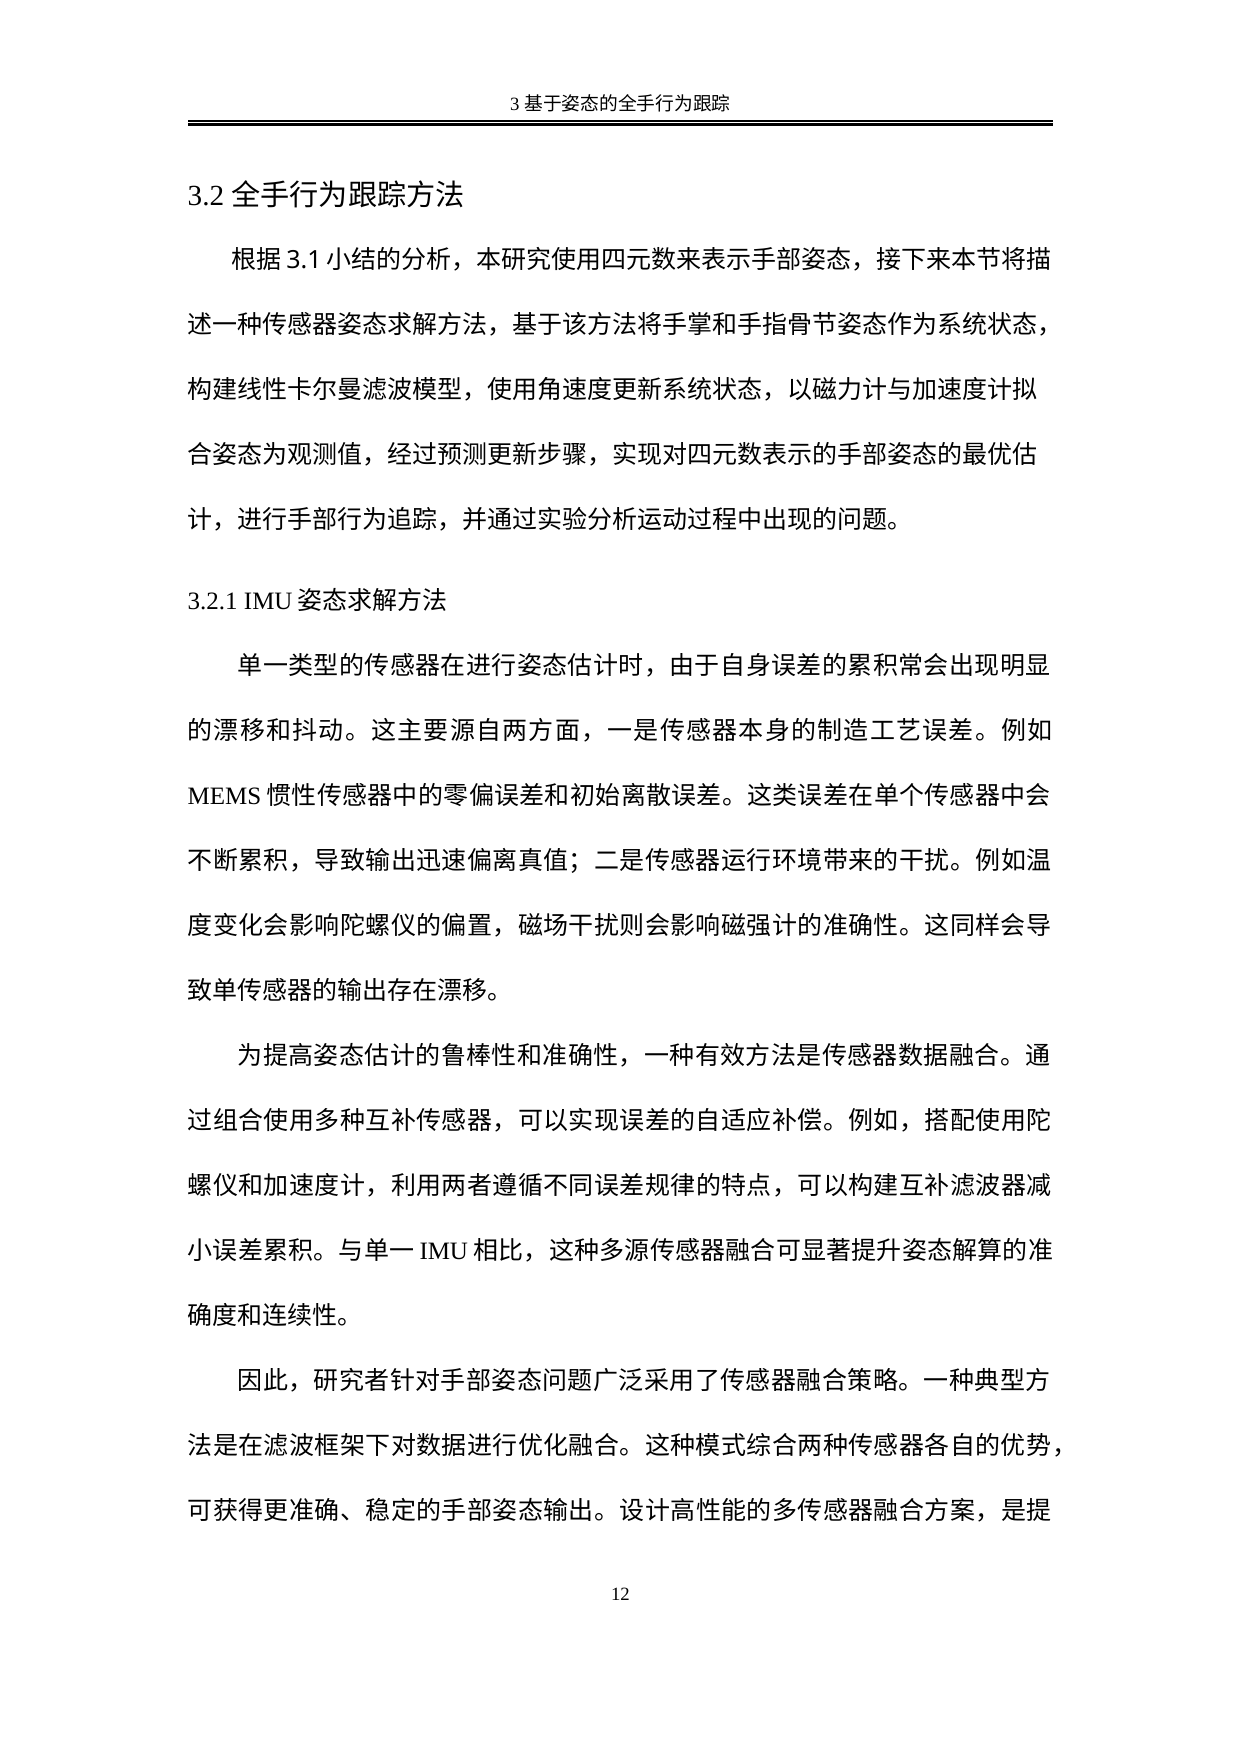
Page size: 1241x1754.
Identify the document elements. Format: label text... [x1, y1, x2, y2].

text 根据3.1小结的分析，本研究使用四元数来表示手部姿态，接下来本节将描述一种传感器姿态求解方法，基于该方法将手掌和手指骨节姿态作为系统状态，构建线性卡尔曼滤波模型，使用角速度更新系统状态，以磁力计与加速度计拟合姿态为观测值，经过预测更新步骤，实现对四元数表示的手部姿态的最优估计，进行手部行为追踪，并通过实验分析运动过程中出现的问题。 [187, 225, 1053, 550]
subtitle 3.2 全手行为跟踪方法 [187, 160, 1053, 225]
text 为提高姿态估计的鲁棒性和准确性，一种有效方法是传感器数据融合。通过组合使用多种互补传感器，可以实现误差的自适应补偿。例如，搭配使用陀螺仪和加速度计，利用两者遵循不同误差规律的特点，可以构建互补滤波器减小误差累积。与单一IMU相比，这种多源传感器融合可显著提升姿态解算的准确度和连续性。 [187, 1021, 1053, 1346]
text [187, 1346, 1053, 1541]
text 单一类型的传感器在进行姿态估计时，由于自身误差的累积常会出现明显的漂移和抖动。这主要源自两方面，一是传感器本身的制造工艺误差。例如MEMS惯性传感器中的零偏误差和初始离散误差。这类误差在单个传感器中会不断累积，导致输出迅速偏离真值；二是传感器运行环境带来的干扰。例如温度变化会影响陀螺仪的偏置，磁场干扰则会影响磁强计的准确性。这同样会导致单传感器的输出存在漂移。 [187, 631, 1053, 1021]
subtitle 3.2.1 IMU姿态求解方法 [187, 566, 1053, 631]
